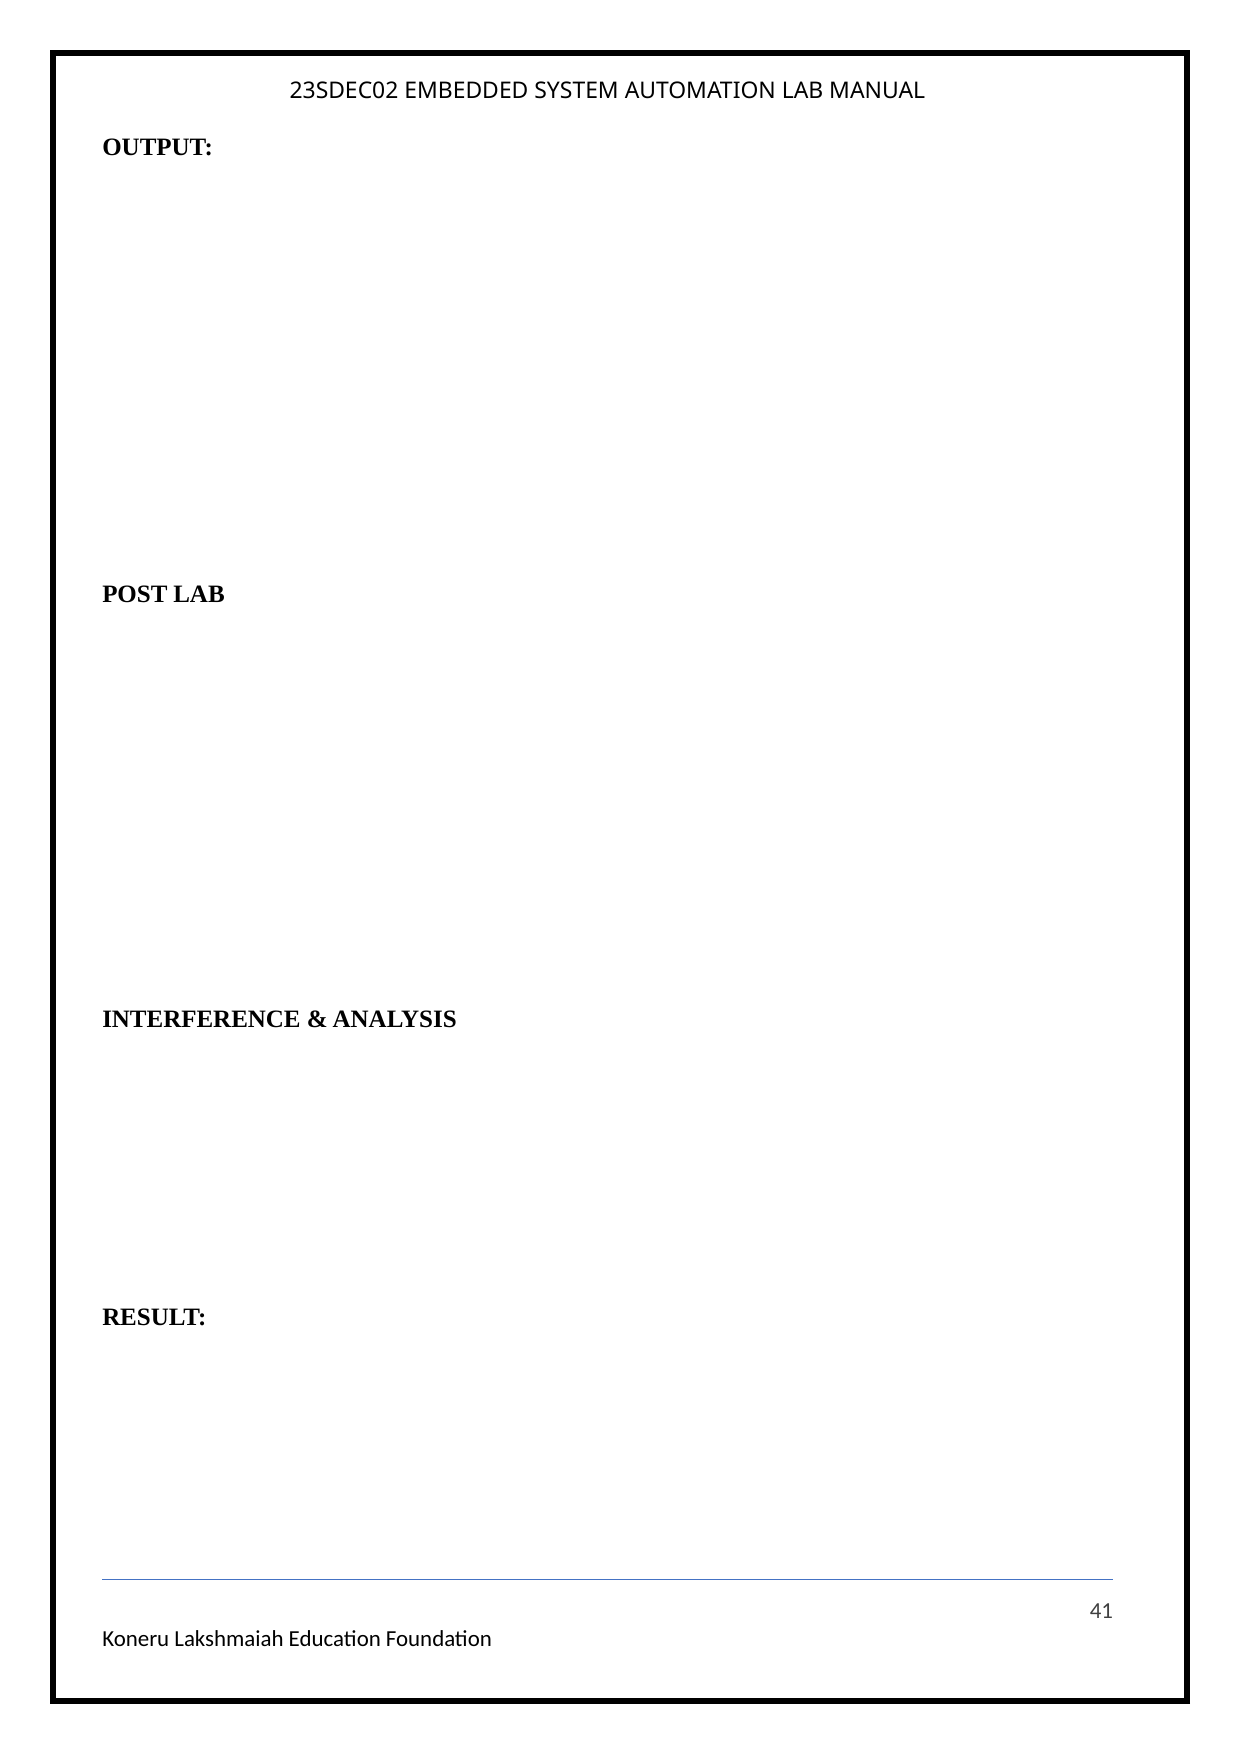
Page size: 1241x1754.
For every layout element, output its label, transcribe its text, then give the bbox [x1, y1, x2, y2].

text RESULT: [102, 1302, 1103, 1331]
text OUTPUT: [102, 132, 1103, 161]
text INTERFERENCE & ANALYSIS [102, 1004, 1113, 1033]
text POST LAB [102, 579, 1103, 608]
